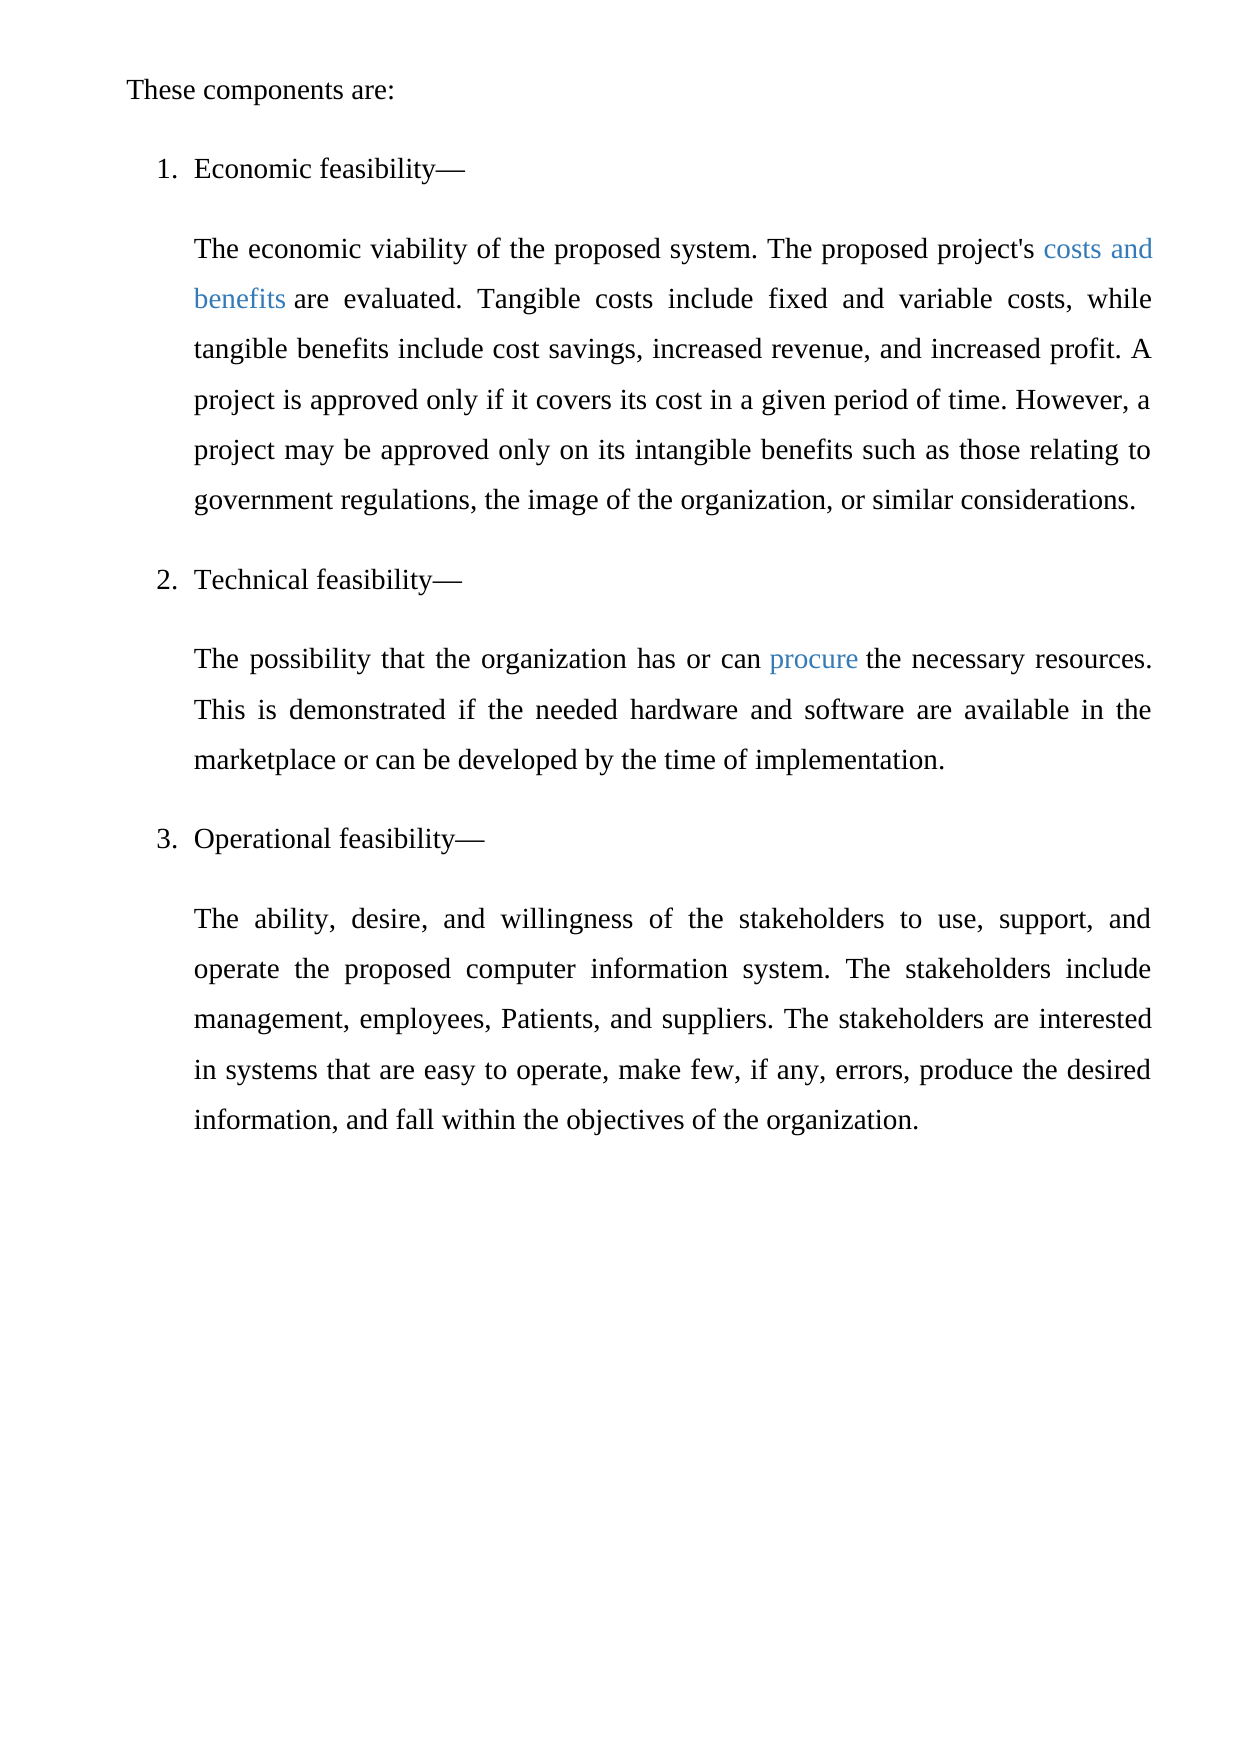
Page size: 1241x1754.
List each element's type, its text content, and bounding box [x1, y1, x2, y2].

list Operational feasibility— [156, 822, 1153, 855]
text These components are: [119, 72, 1153, 106]
text The ability, desire, and willingness of the stakeholders to use, support, and operate the proposed computer information system. The stakeholders include management, employees, Patients, and suppliers. The stakeholders are interested in systems that are easy to operate, make few, if any, errors, produce the desired information, and fall within the objectives of the organization. [194, 901, 1153, 1136]
text The economic viability of the proposed system. The proposed project's costs and benefits are evaluated. Tangible costs include fixed and variable costs, while tangible benefits include cost savings, increased revenue, and increased profit. A project is approved only if it covers its cost in a given period of time. However, a project may be approved only on its intangible benefits such as those relating to government regulations, the image of the organization, or similar considerations. [194, 231, 1153, 516]
text The possibility that the organization has or can procure the necessary resources. This is demonstrated if the needed hardware and software are available in the marketplace or can be developed by the time of implementation. [194, 641, 1153, 776]
list Technical feasibility— [156, 562, 1153, 596]
list Economic feasibility— [156, 151, 1153, 185]
